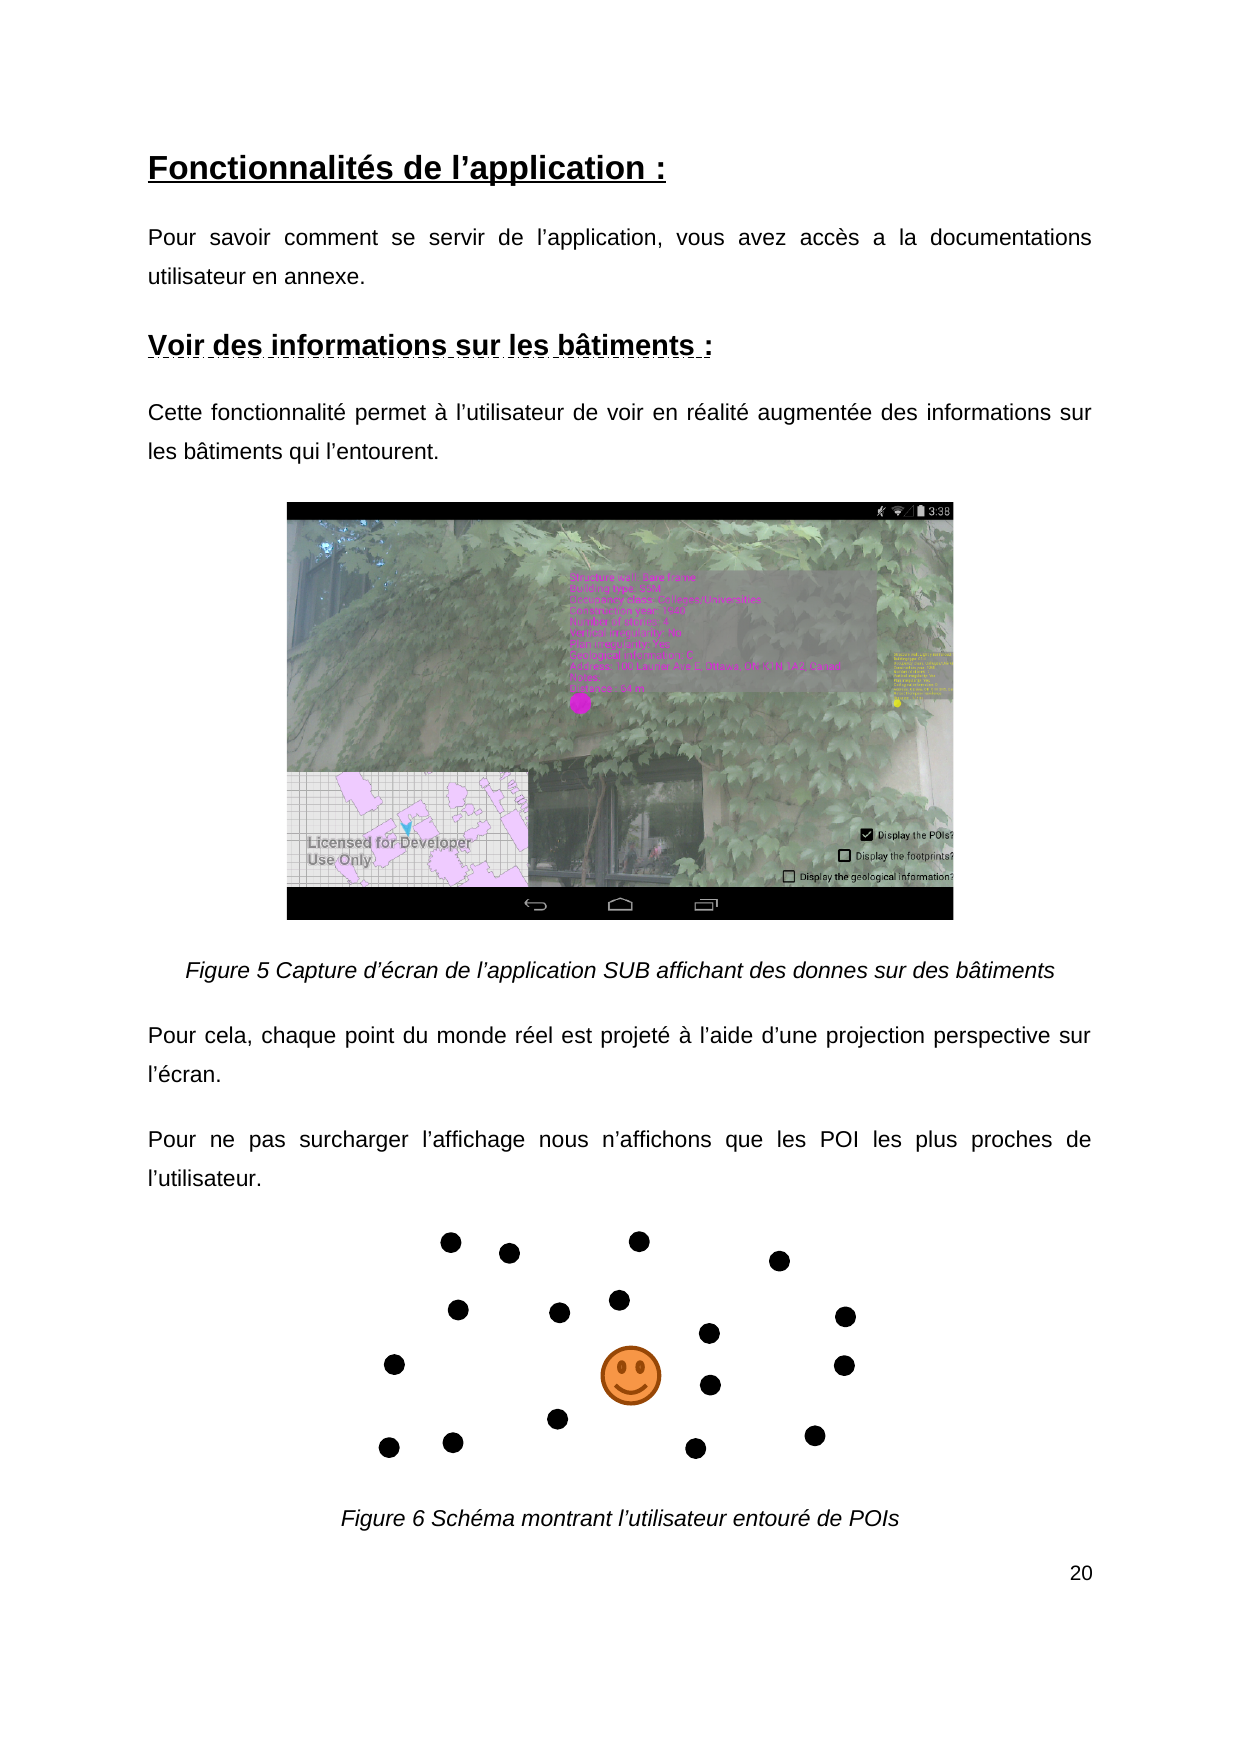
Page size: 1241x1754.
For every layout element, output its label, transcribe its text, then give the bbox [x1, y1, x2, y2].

picture [286, 502, 954, 920]
subtitle Fonctionnalités de l’application : [148, 148, 1092, 186]
subtitle Voir des informations sur les bâtiments : [148, 328, 1092, 361]
text Pour ne pas surcharger l’affichage nous n’affichons que les POI les plus proches de l’utilisateur. [148, 1126, 1092, 1192]
text Figure 6 Schéma montrant l’utilisateur entouré de POIs [148, 1505, 1092, 1531]
text Pour cela, chaque point du monde réel est projeté à l’aide d’une projection perspective sur l’écran. [148, 1022, 1092, 1088]
text Pour savoir comment se servir de l’application, vous avez accès a la documentations utilisateur en annexe. [148, 224, 1092, 289]
text Cette fonctionnalité permet à l’utilisateur de voir en réalité augmentée des informations sur les bâtiments qui l’entourent. [148, 399, 1092, 464]
text Figure 5 Capture d’écran de l’application SUB affichant des donnes sur des bâtiments [148, 957, 1092, 984]
